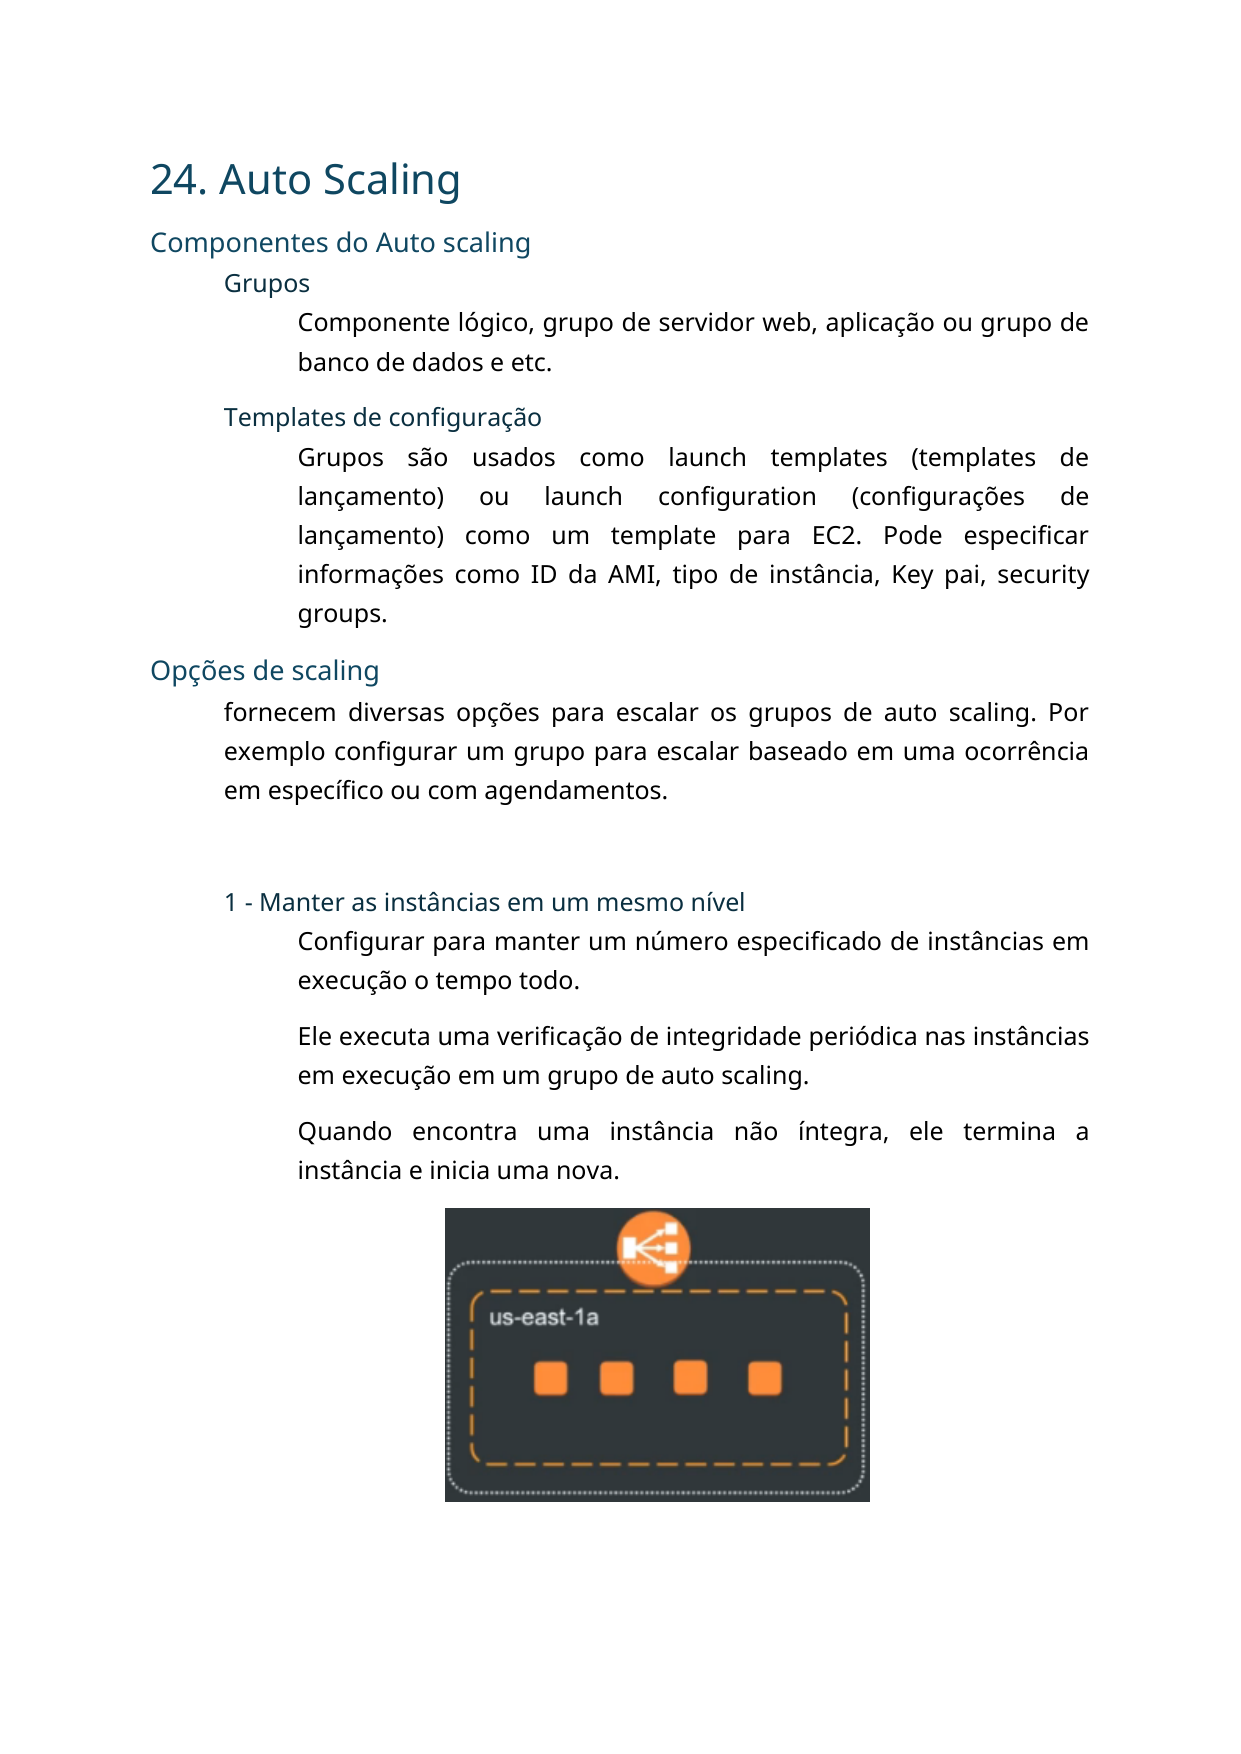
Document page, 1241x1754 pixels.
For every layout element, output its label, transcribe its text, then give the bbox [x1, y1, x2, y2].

text fornecem diversas opções para escalar os grupos de auto scaling. Por exemplo configurar um grupo para escalar baseado em uma ocorrência em específico ou com agendamentos. [224, 694, 1090, 807]
subtitle Componentes do Auto scaling [150, 223, 1090, 260]
picture [445, 1208, 870, 1502]
text Configurar para manter um número especificado de instâncias em execução o tempo todo. [297, 923, 1090, 997]
subtitle Templates de configuração [150, 400, 1090, 434]
subtitle Opções de scaling [150, 652, 1090, 689]
text Componente lógico, grupo de servidor web, aplicação ou grupo de banco de dados e etc. [297, 305, 1090, 378]
text Quando encontra uma instância não íntegra, ele termina a instância e inicia uma nova. [297, 1113, 1090, 1187]
text Ele executa uma verificação de integridade periódica nas instâncias em execução em um grupo de auto scaling. [297, 1018, 1090, 1092]
subtitle Grupos [150, 266, 1090, 300]
subtitle 1 - Manter as instâncias em um mesmo nível [150, 884, 1090, 918]
subtitle 24. Auto Scaling [150, 150, 1090, 207]
text Grupos são usados como launch templates (templates de lançamento) ou launch configuration (configurações de lançamento) como um template para EC2. Pode especificar informações como ID da AMI, tipo de instância, Key pai, security groups. [297, 439, 1090, 630]
